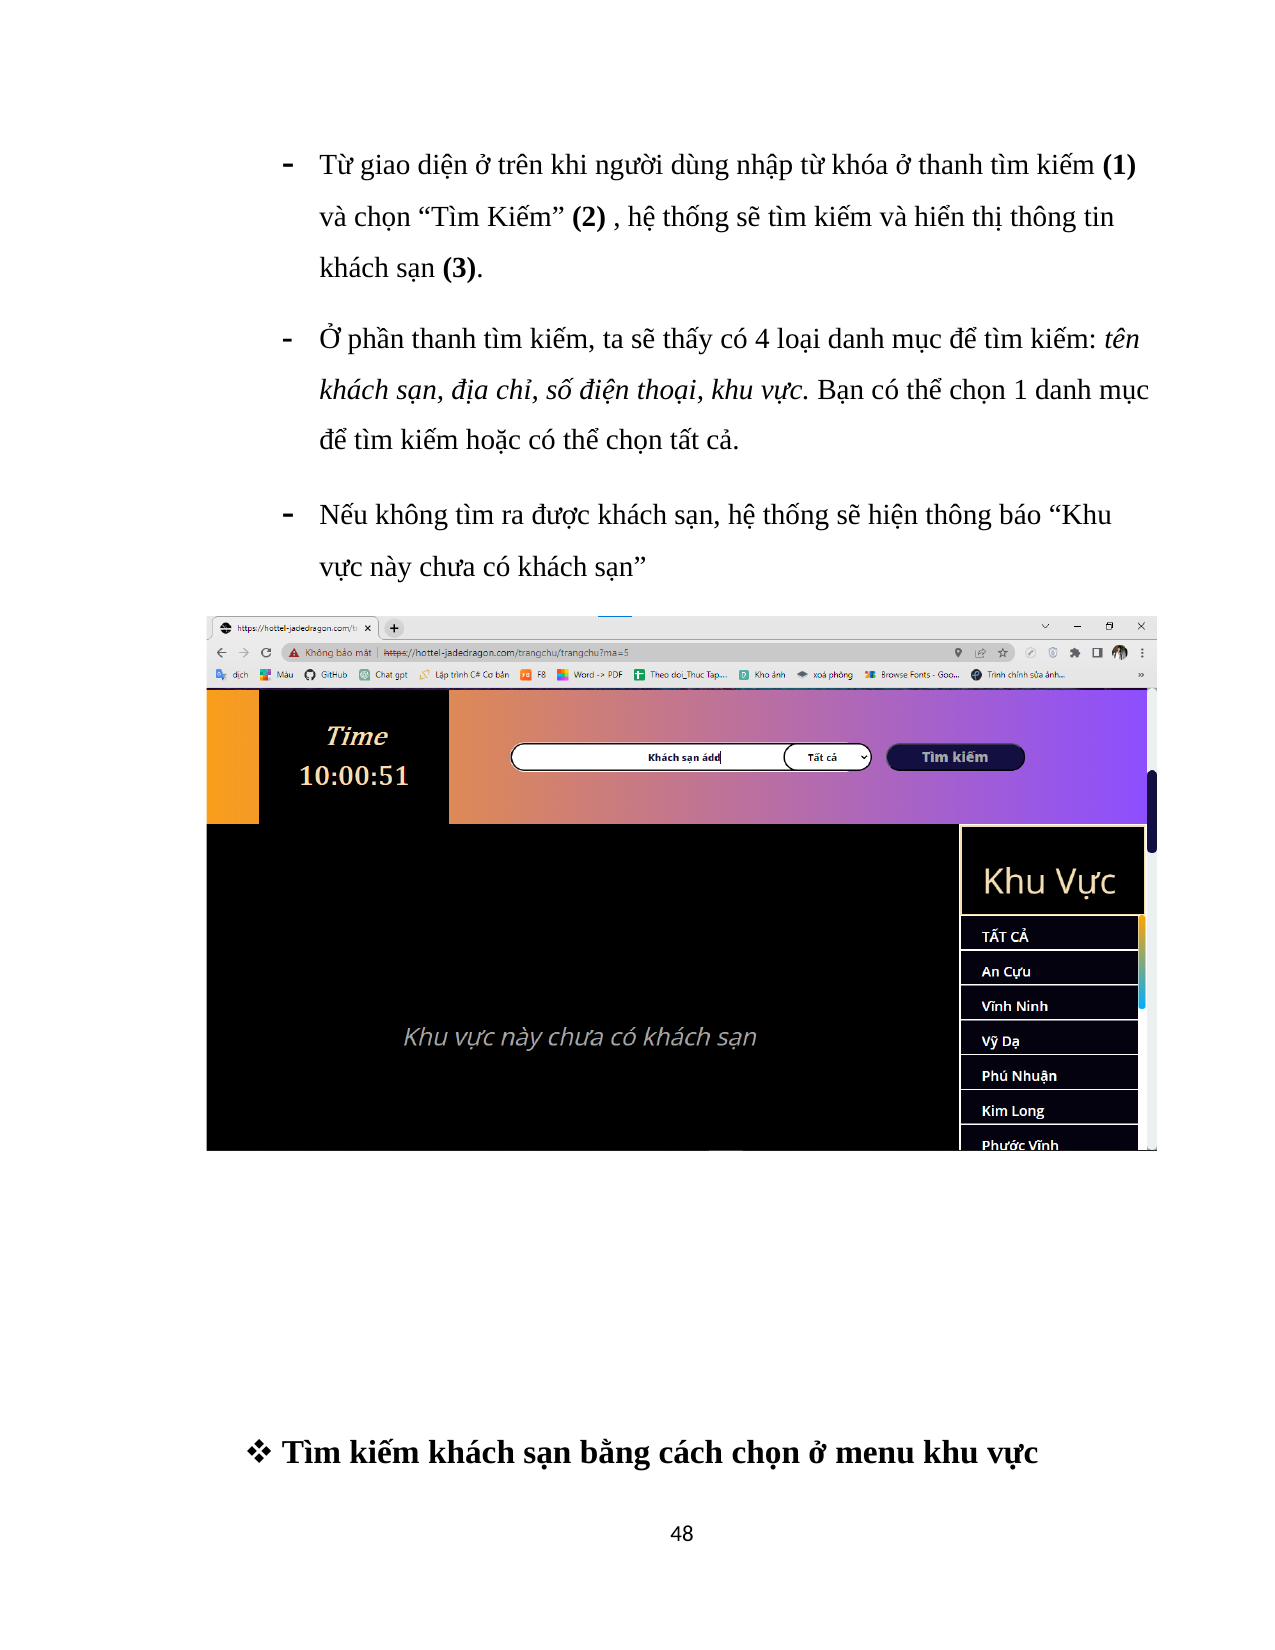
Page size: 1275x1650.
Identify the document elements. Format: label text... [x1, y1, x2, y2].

list Ở phần thanh tìm kiếm, ta sẽ thấy có 4 loại danh mục để tìm kiếm: tên khách sạn, địa chỉ, số điện thoại, khu vực. Bạn có thể chọn 1 danh mục để tìm kiếm hoặc có thể chọn tất cả. [282, 317, 1157, 456]
list Tìm kiếm khách sạn bằng cách chọn ở menu khu vực [244, 1433, 1157, 1471]
list Nếu không tìm ra được khách sạn, hệ thống sẽ hiện thông báo “Khu vực này chưa có khách sạn” [282, 489, 1157, 583]
picture [206, 616, 1157, 1151]
list Từ giao diện ở trên khi người dùng nhập từ khóa ở thanh tìm kiếm (1) và chọn “Tìm Kiếm” (2) , hệ thống sẽ tìm kiếm và hiển thị thông tin khách sạn (3). [282, 140, 1157, 283]
